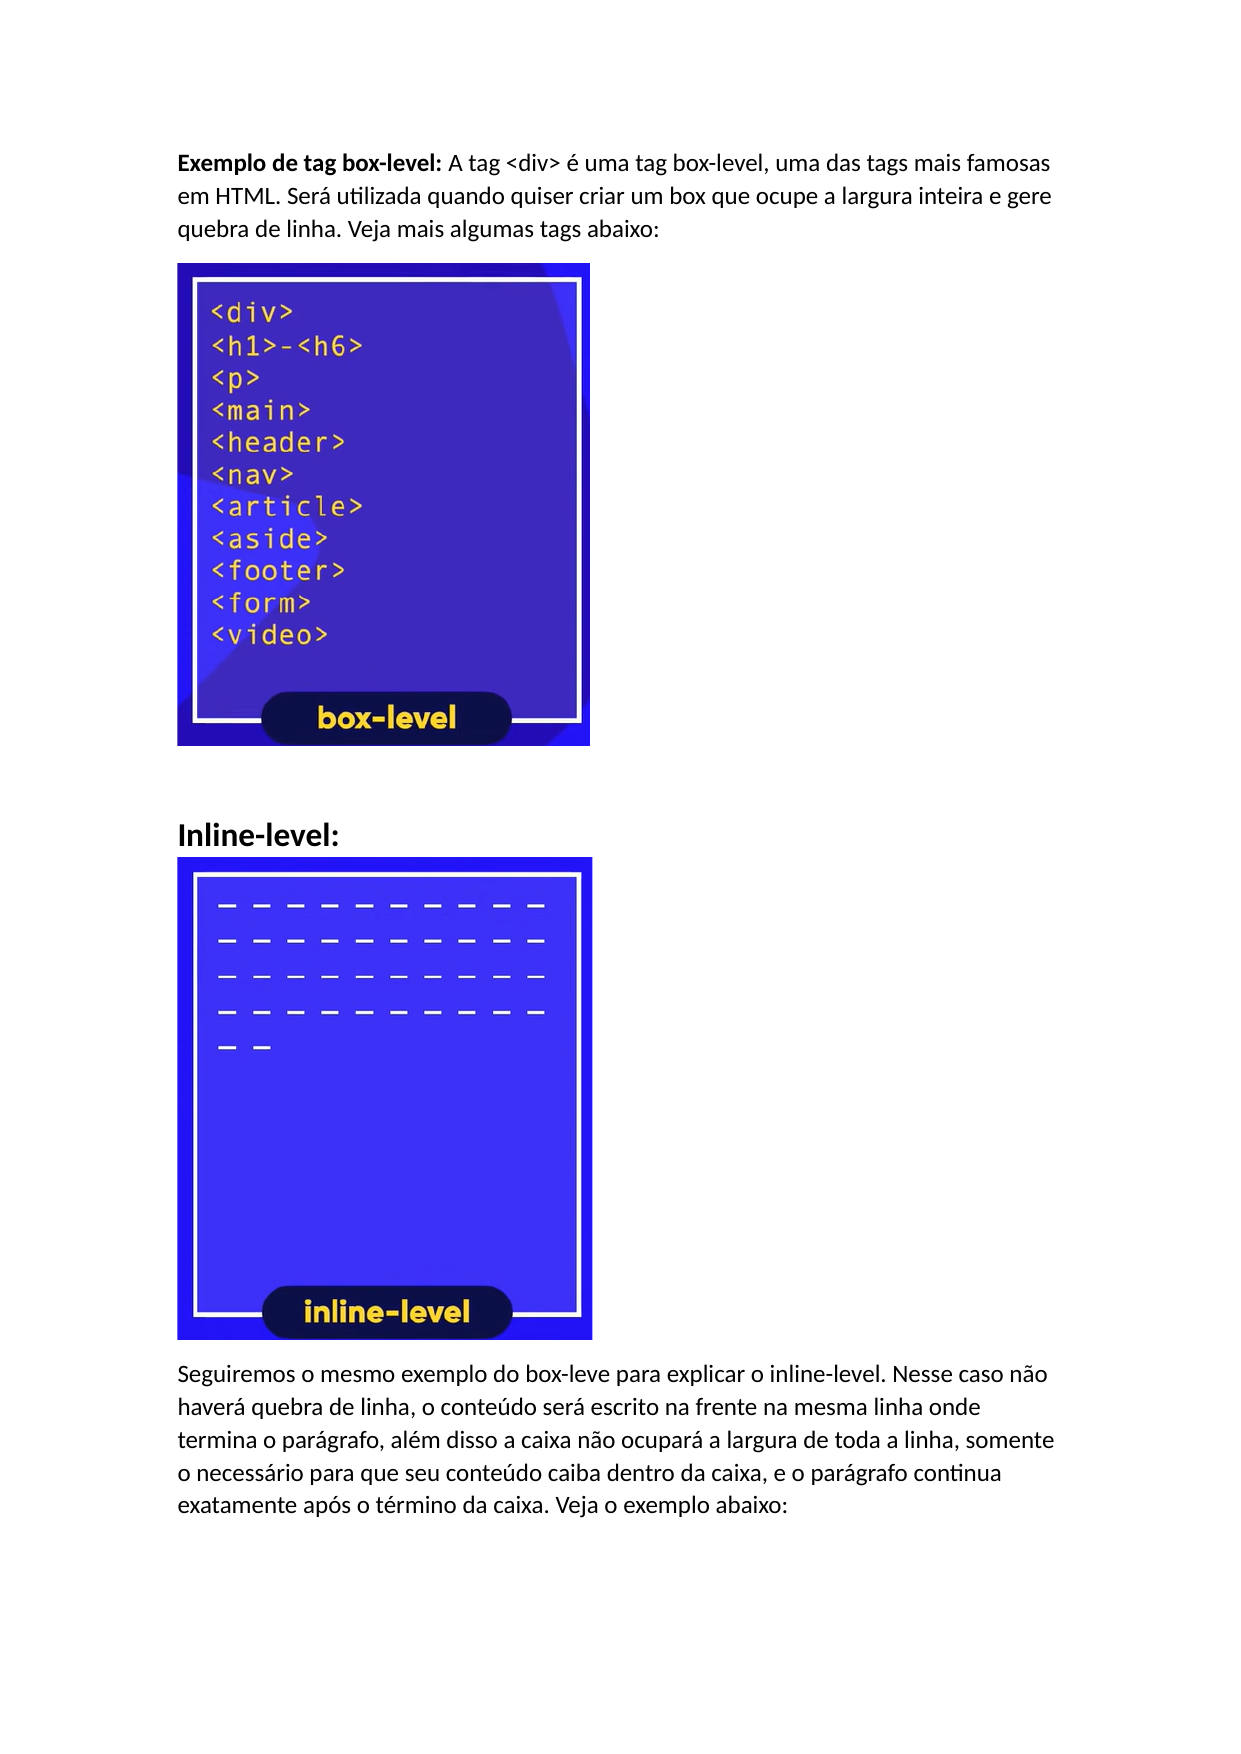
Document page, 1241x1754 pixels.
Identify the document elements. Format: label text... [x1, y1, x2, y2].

picture [177, 263, 590, 746]
picture [177, 857, 593, 1340]
text Exemplo de tag box-level: A tag <div> é uma tag box-level, uma das tags mais famosas em HTML. Será utilizada quando quiser criar um box que ocupe a largura inteira e gere quebra de linha. Veja mais algumas tags abaixo: [177, 148, 1063, 244]
text Seguiremos o mesmo exemplo do box-leve para explicar o inline-level. Nesse caso não haverá quebra de linha, o conteúdo será escrito na frente na mesma linha onde termina o parágrafo, além disso a caixa não ocupará a largura de toda a linha, somente o necessário para que seu conteúdo caiba dentro da caixa, e o parágrafo continua exatamente após o término da caixa. Veja o exemplo abaixo: [177, 1358, 1063, 1520]
